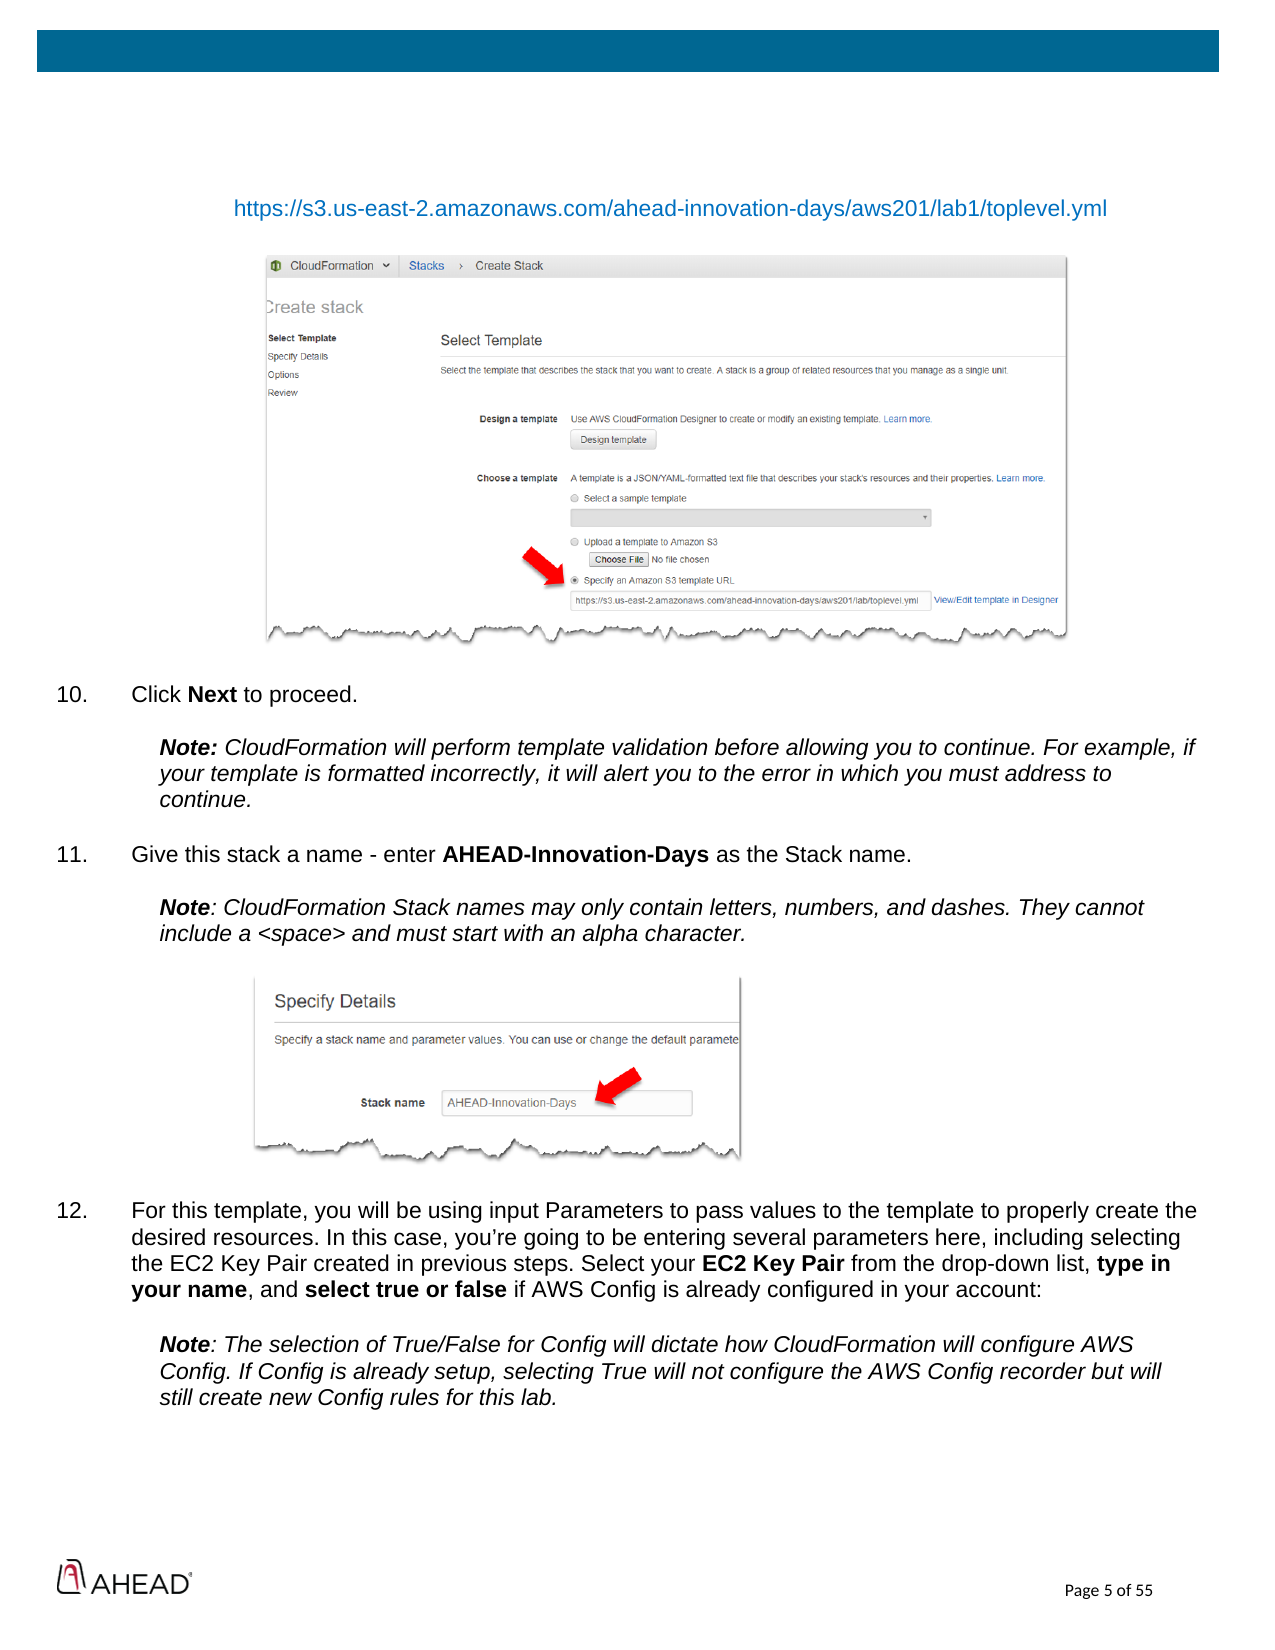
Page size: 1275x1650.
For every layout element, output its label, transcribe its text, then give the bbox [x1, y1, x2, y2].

text https://s3.us-east-2.amazonaws.com/ahead-innovation-days/aws201/lab1/toplevel.yml [141, 195, 1200, 221]
picture [56, 1558, 193, 1597]
picture [250, 973, 745, 1171]
picture [261, 250, 1071, 652]
text Note: CloudFormation Stack names may only contain letters, numbers, and dashes. They cannot include a <space> and must start with an alpha character. [159, 894, 1200, 947]
text Note: CloudFormation will perform template validation before allowing you to continue. For example, if your template is formatted incorrectly, it will alert you to the error in which you must address to continue. [159, 733, 1200, 812]
list Give this stack a name - enter AHEAD-Innovation-Days as the Stack name. [56, 841, 1200, 868]
text Note: The selection of True/False for Config will dictate how CloudFormation will configure AWS Config. If Config is already setup, selecting True will not configure the AWS Config recorder but will still create new Config rules for this lab. [159, 1331, 1200, 1410]
list Click Next to proceed. [56, 681, 1200, 707]
list For this template, you will be using input Parameters to pass values to the template to properly create the desired resources. In this case, you’re going to be entering several parameters here, including selecting the EC2 Key Pair created in previous steps. Select your EC2 Key Pair from the drop-down list, type in your name, and select true or false if AWS Config is already configured in your account: [56, 1197, 1200, 1303]
